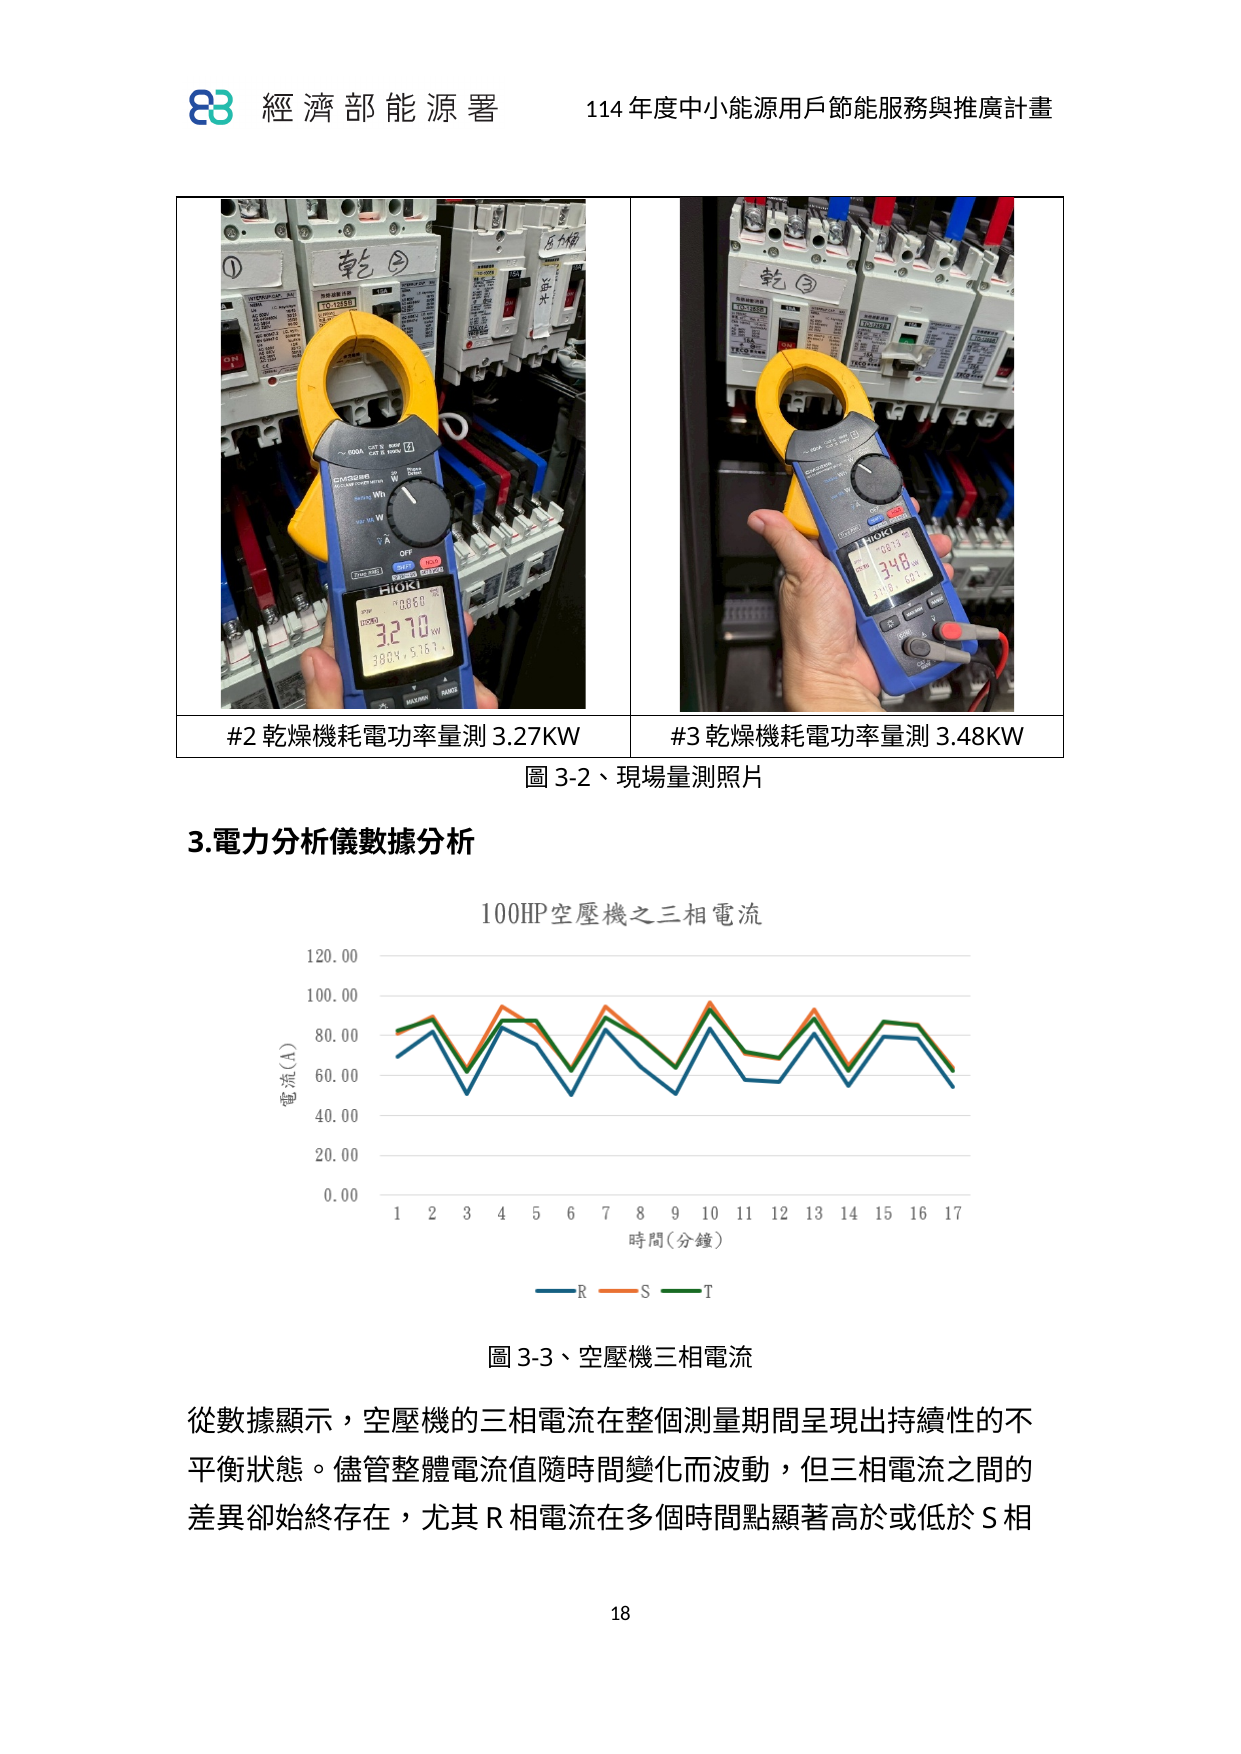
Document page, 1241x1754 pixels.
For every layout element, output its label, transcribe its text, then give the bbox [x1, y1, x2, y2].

picture [679, 197, 1015, 712]
table_cell [631, 198, 1063, 715]
text 圖3-2、現場量測照片 [187, 758, 1053, 794]
picture [220, 199, 586, 709]
picture [182, 76, 505, 129]
table_cell #3乾燥機耗電功率量測3.48KW [631, 716, 1063, 757]
table_cell [177, 198, 630, 715]
table_cell #2乾燥機耗電功率量測3.27KW [177, 716, 630, 757]
picture [256, 885, 984, 1314]
text 3.電力分析儀數據分析 [187, 818, 1053, 861]
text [187, 1398, 1053, 1537]
text 圖3-3、空壓機三相電流 [187, 1337, 1053, 1373]
